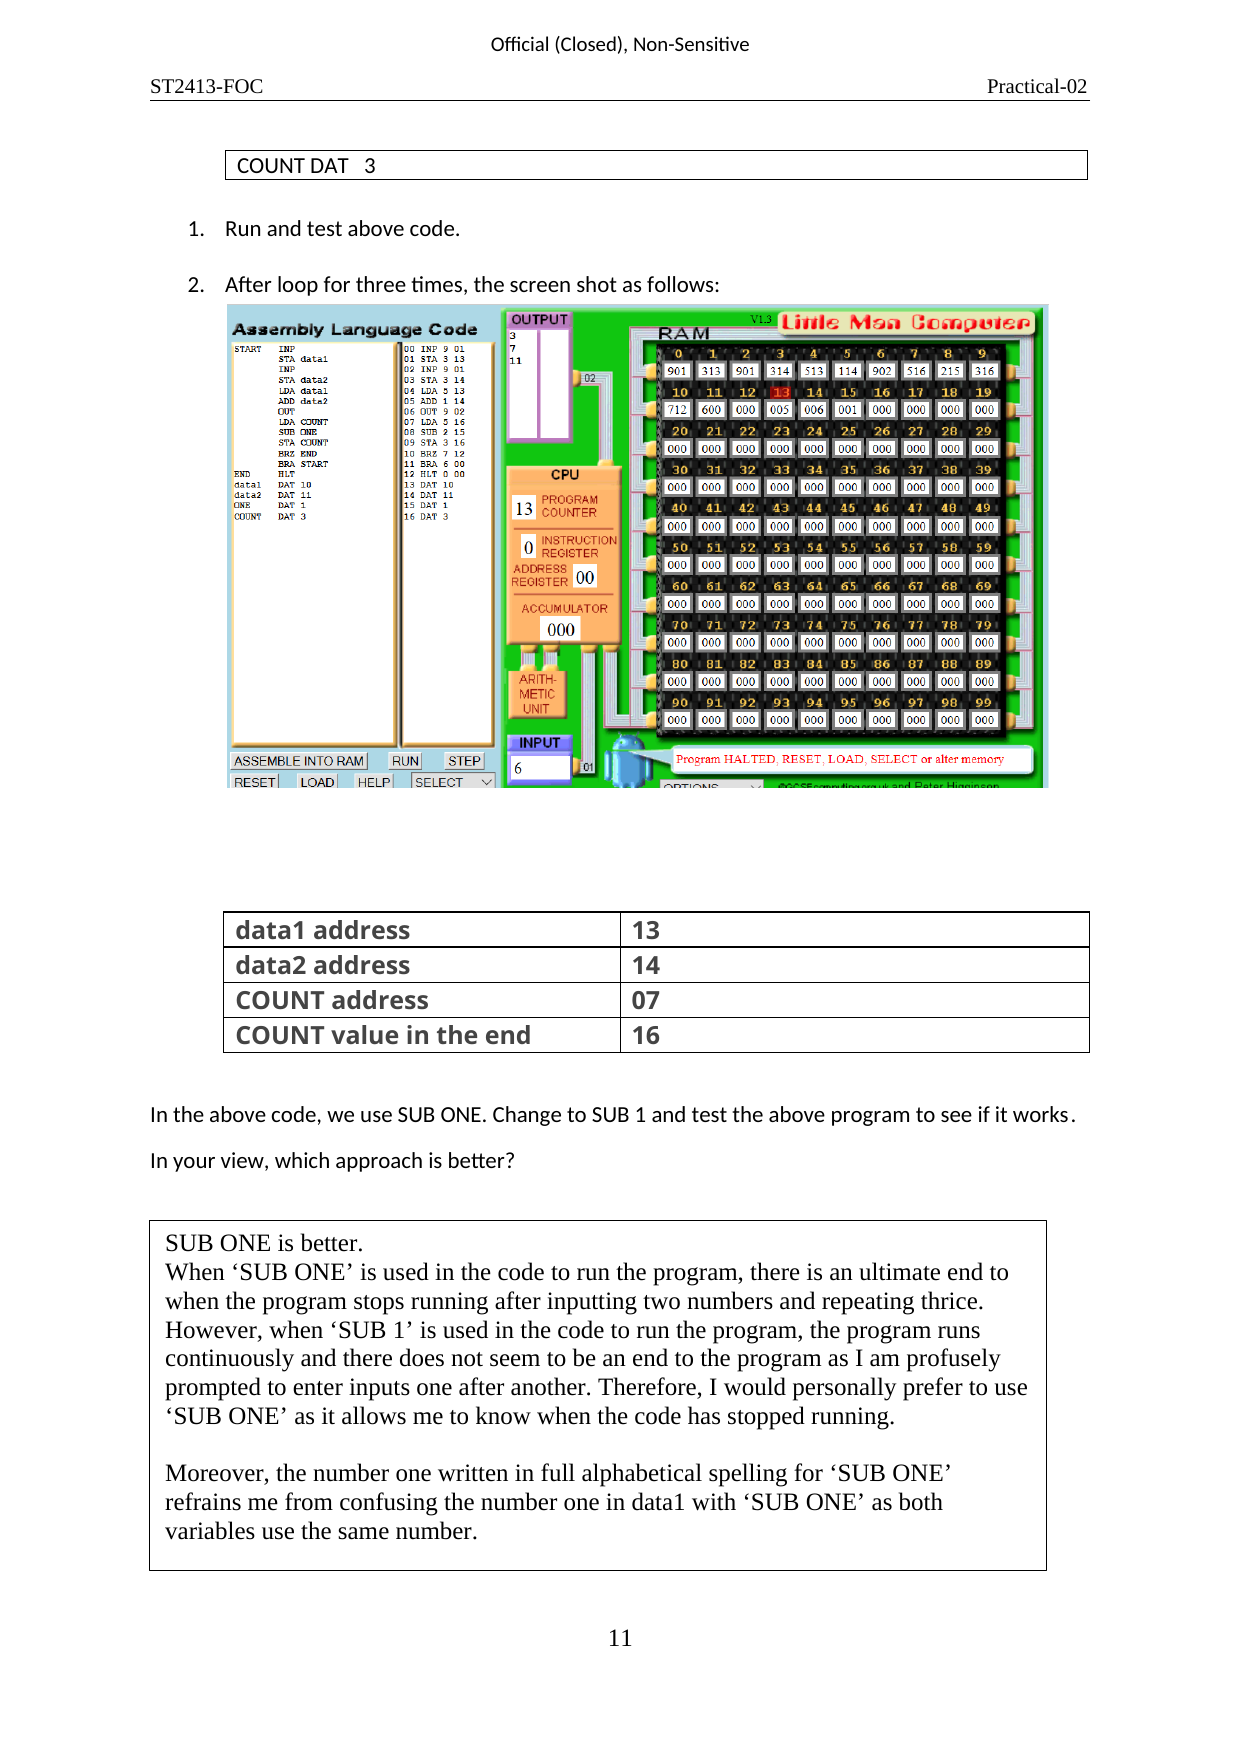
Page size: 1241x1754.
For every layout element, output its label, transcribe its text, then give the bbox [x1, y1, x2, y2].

table_cell 07 [621, 983, 1089, 1017]
list After loop for three times, the screen shot as follows: [187, 270, 1090, 298]
text In the above code, we use SUB ONE. Change to SUB 1 and test the above program to see if it works. [150, 1100, 1090, 1128]
table_cell COUNT address [224, 983, 620, 1017]
picture [227, 304, 1049, 788]
table_cell 16 [621, 1018, 1089, 1052]
table_cell data2 address [224, 948, 620, 982]
table_cell COUNT value in the end [224, 1018, 620, 1052]
table_cell 14 [621, 948, 1089, 982]
table_header data1 address [224, 913, 620, 946]
text In your view, which approach is better? [150, 1147, 1090, 1174]
list Run and test above code. [187, 214, 1090, 242]
table_header 13 [621, 913, 1089, 946]
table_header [226, 151, 1087, 179]
